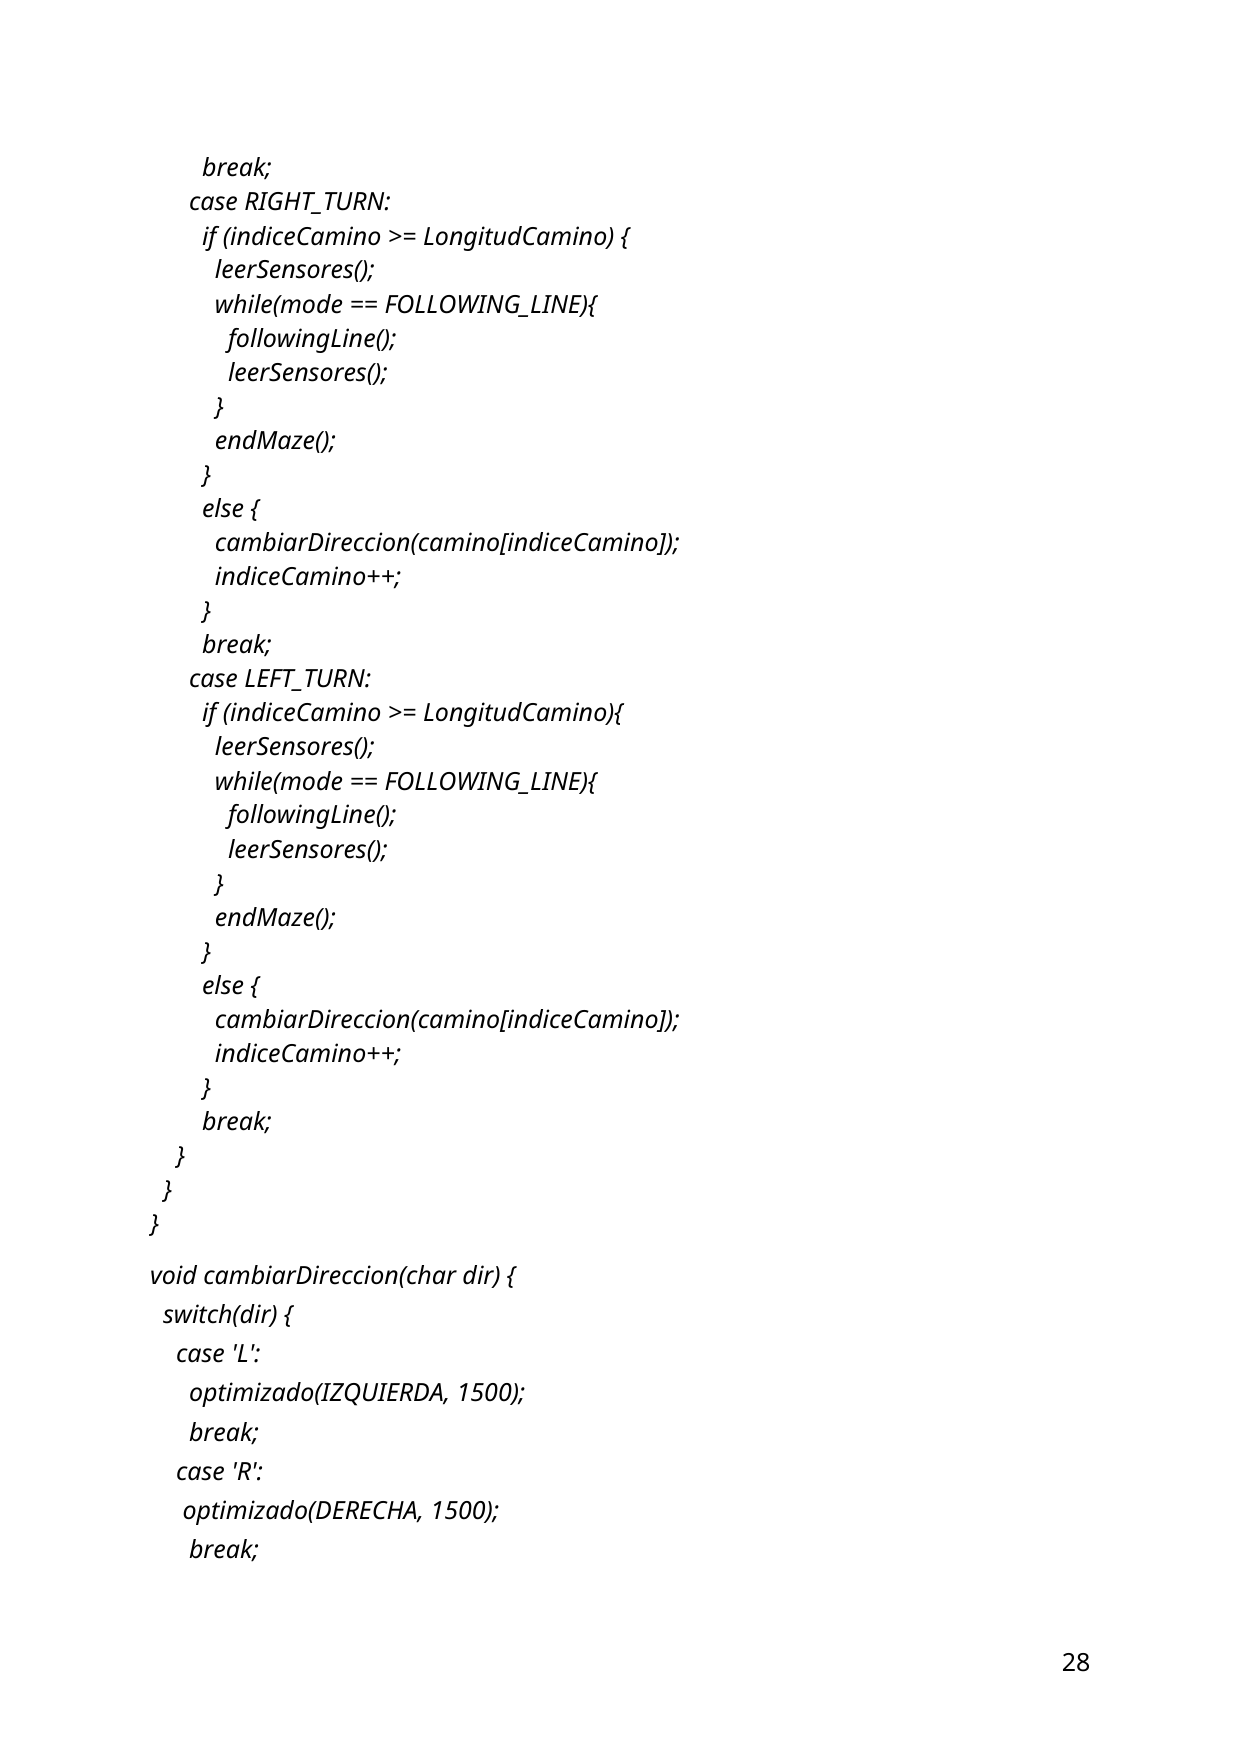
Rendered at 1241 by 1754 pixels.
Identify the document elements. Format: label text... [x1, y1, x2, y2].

text } [150, 1070, 1090, 1104]
text leerSensores(); [150, 831, 1090, 865]
text endMaze(); [150, 899, 1090, 933]
text } [150, 457, 1090, 491]
text while(mode == FOLLOWING_LINE){ [150, 763, 1090, 797]
text } [150, 1206, 1090, 1240]
text break; [150, 1414, 1090, 1448]
text break; [150, 627, 1090, 661]
text case 'L': [150, 1336, 1090, 1370]
text } [150, 1172, 1090, 1206]
text if (indiceCamino >= LongitudCamino){ [150, 695, 1090, 729]
text leerSensores(); [150, 354, 1090, 388]
text followingLine(); [150, 797, 1090, 831]
text } [150, 865, 1090, 899]
text indiceCamino++; [150, 559, 1090, 593]
text case RIGHT_TURN: [150, 184, 1090, 218]
text switch(dir) { [150, 1297, 1090, 1331]
text optimizado(IZQUIERDA, 1500); [150, 1375, 1090, 1409]
text } [150, 388, 1090, 422]
text void cambiarDireccion(char dir) { [150, 1258, 1090, 1292]
text else { [150, 491, 1090, 525]
text leerSensores(); [150, 252, 1090, 286]
text break; [150, 1104, 1090, 1138]
text followingLine(); [150, 320, 1090, 354]
text indiceCamino++; [150, 1036, 1090, 1070]
text cambiarDireccion(camino[indiceCamino]); [150, 1002, 1090, 1036]
text leerSensores(); [150, 729, 1090, 763]
text break; [150, 150, 1090, 184]
text optimizado(DERECHA, 1500); [150, 1493, 1090, 1527]
text if (indiceCamino >= LongitudCamino) { [150, 218, 1090, 252]
text case 'R': [150, 1453, 1090, 1487]
text else { [150, 967, 1090, 1002]
text } [150, 593, 1090, 627]
text cambiarDireccion(camino[indiceCamino]); [150, 525, 1090, 559]
text case LEFT_TURN: [150, 661, 1090, 695]
text endMaze(); [150, 422, 1090, 457]
text break; [150, 1532, 1090, 1566]
text } [150, 1138, 1090, 1172]
text } [150, 933, 1090, 967]
text while(mode == FOLLOWING_LINE){ [150, 286, 1090, 320]
